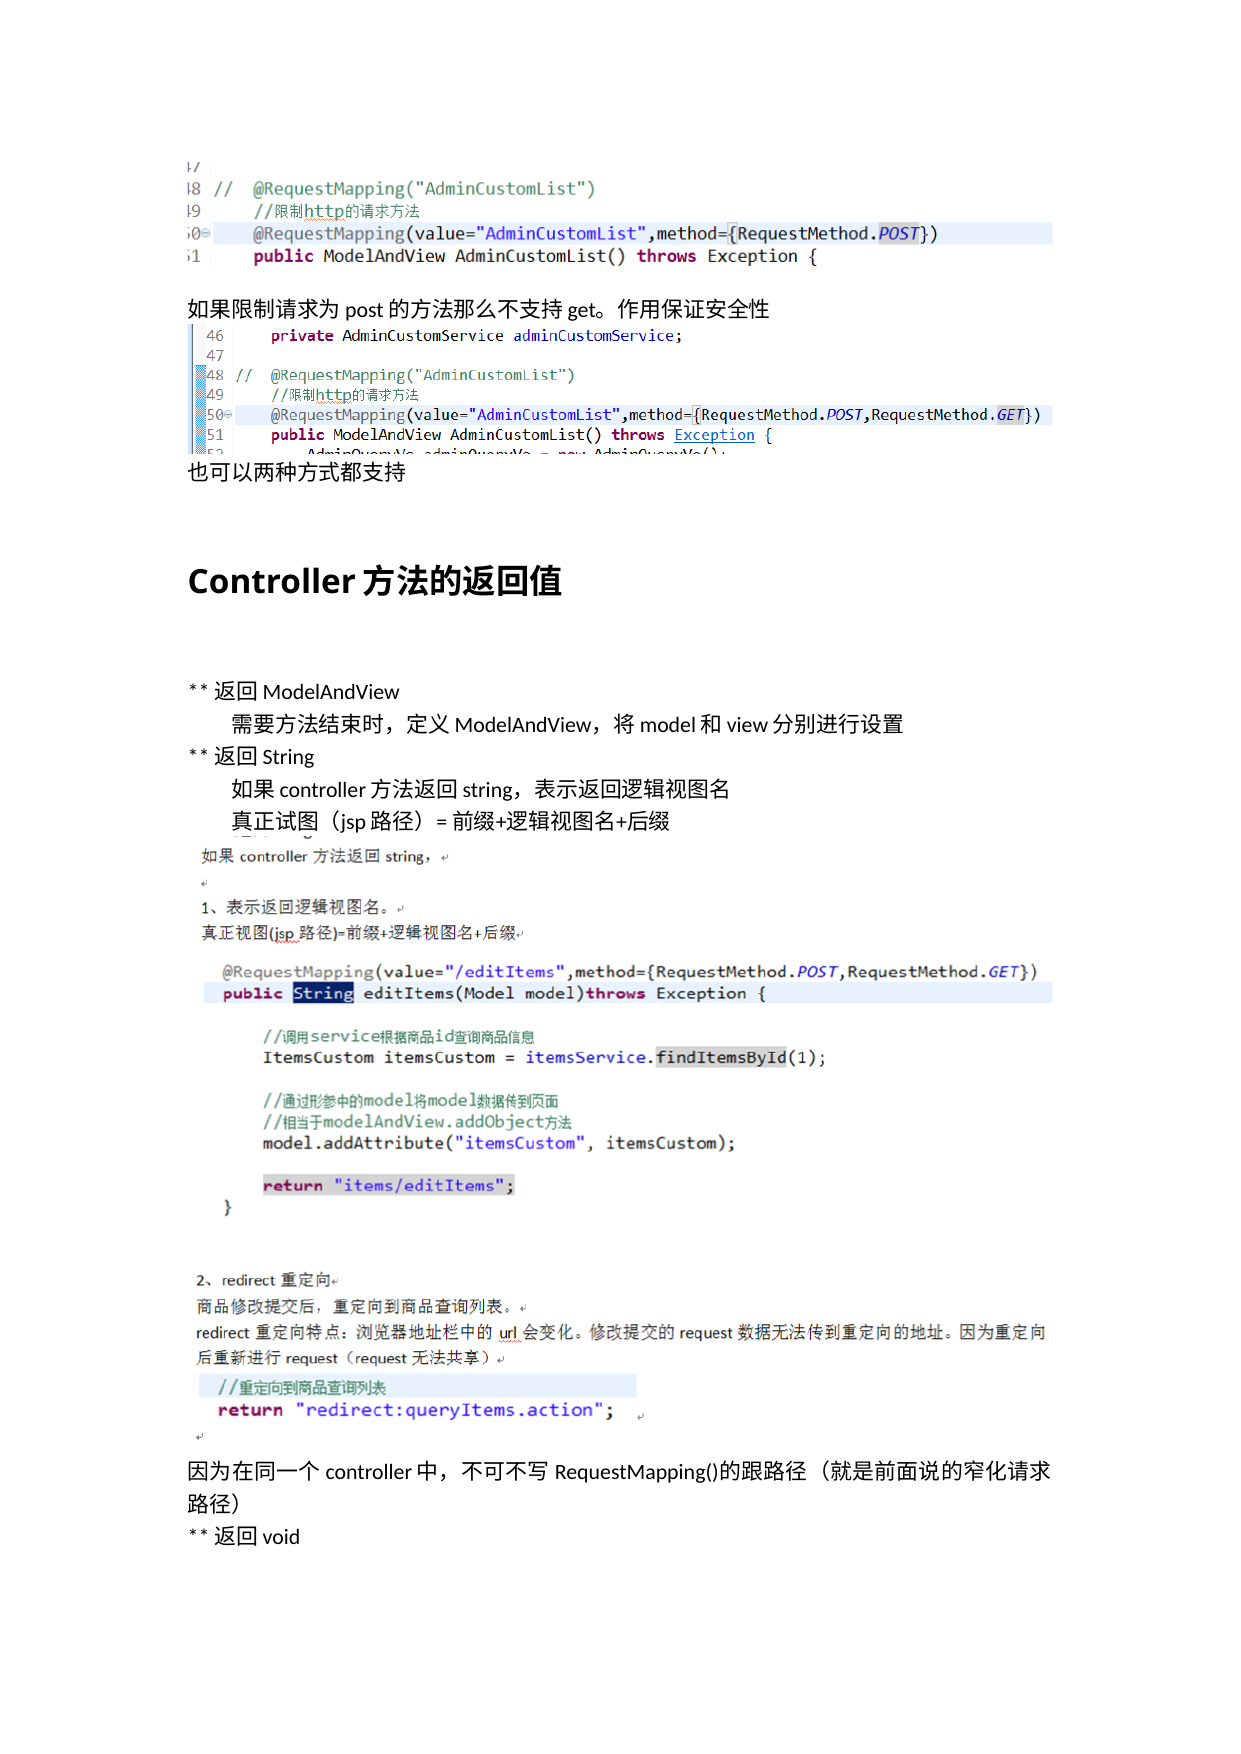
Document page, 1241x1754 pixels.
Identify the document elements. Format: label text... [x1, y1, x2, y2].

text 真正试图（jsp路径）= 前缀+逻辑视图名+后缀 [187, 804, 1053, 836]
picture [187, 836, 1053, 1229]
text ** 返回String [187, 739, 1053, 771]
text 因为在同一个controller中，不可不写RequestMapping()的跟路径（就是前面说的窄化请求路径） [187, 1454, 1053, 1519]
text 需要方法结束时，定义ModelAndView，将model和view分别进行设置 [187, 706, 1053, 739]
picture [187, 324, 1053, 454]
text ** 返回void [187, 1519, 1053, 1551]
picture [187, 162, 1053, 268]
text 如果controller方法返回string，表示返回逻辑视图名 [187, 771, 1053, 804]
text ** 返回ModelAndView [187, 674, 1053, 706]
subtitle Controller方法的返回值 [187, 547, 1053, 612]
picture [187, 1258, 1053, 1446]
text 如果限制请求为post的方法那么不支持get。作用保证安全性 [187, 292, 1053, 324]
text 也可以两种方式都支持 [187, 454, 1053, 487]
